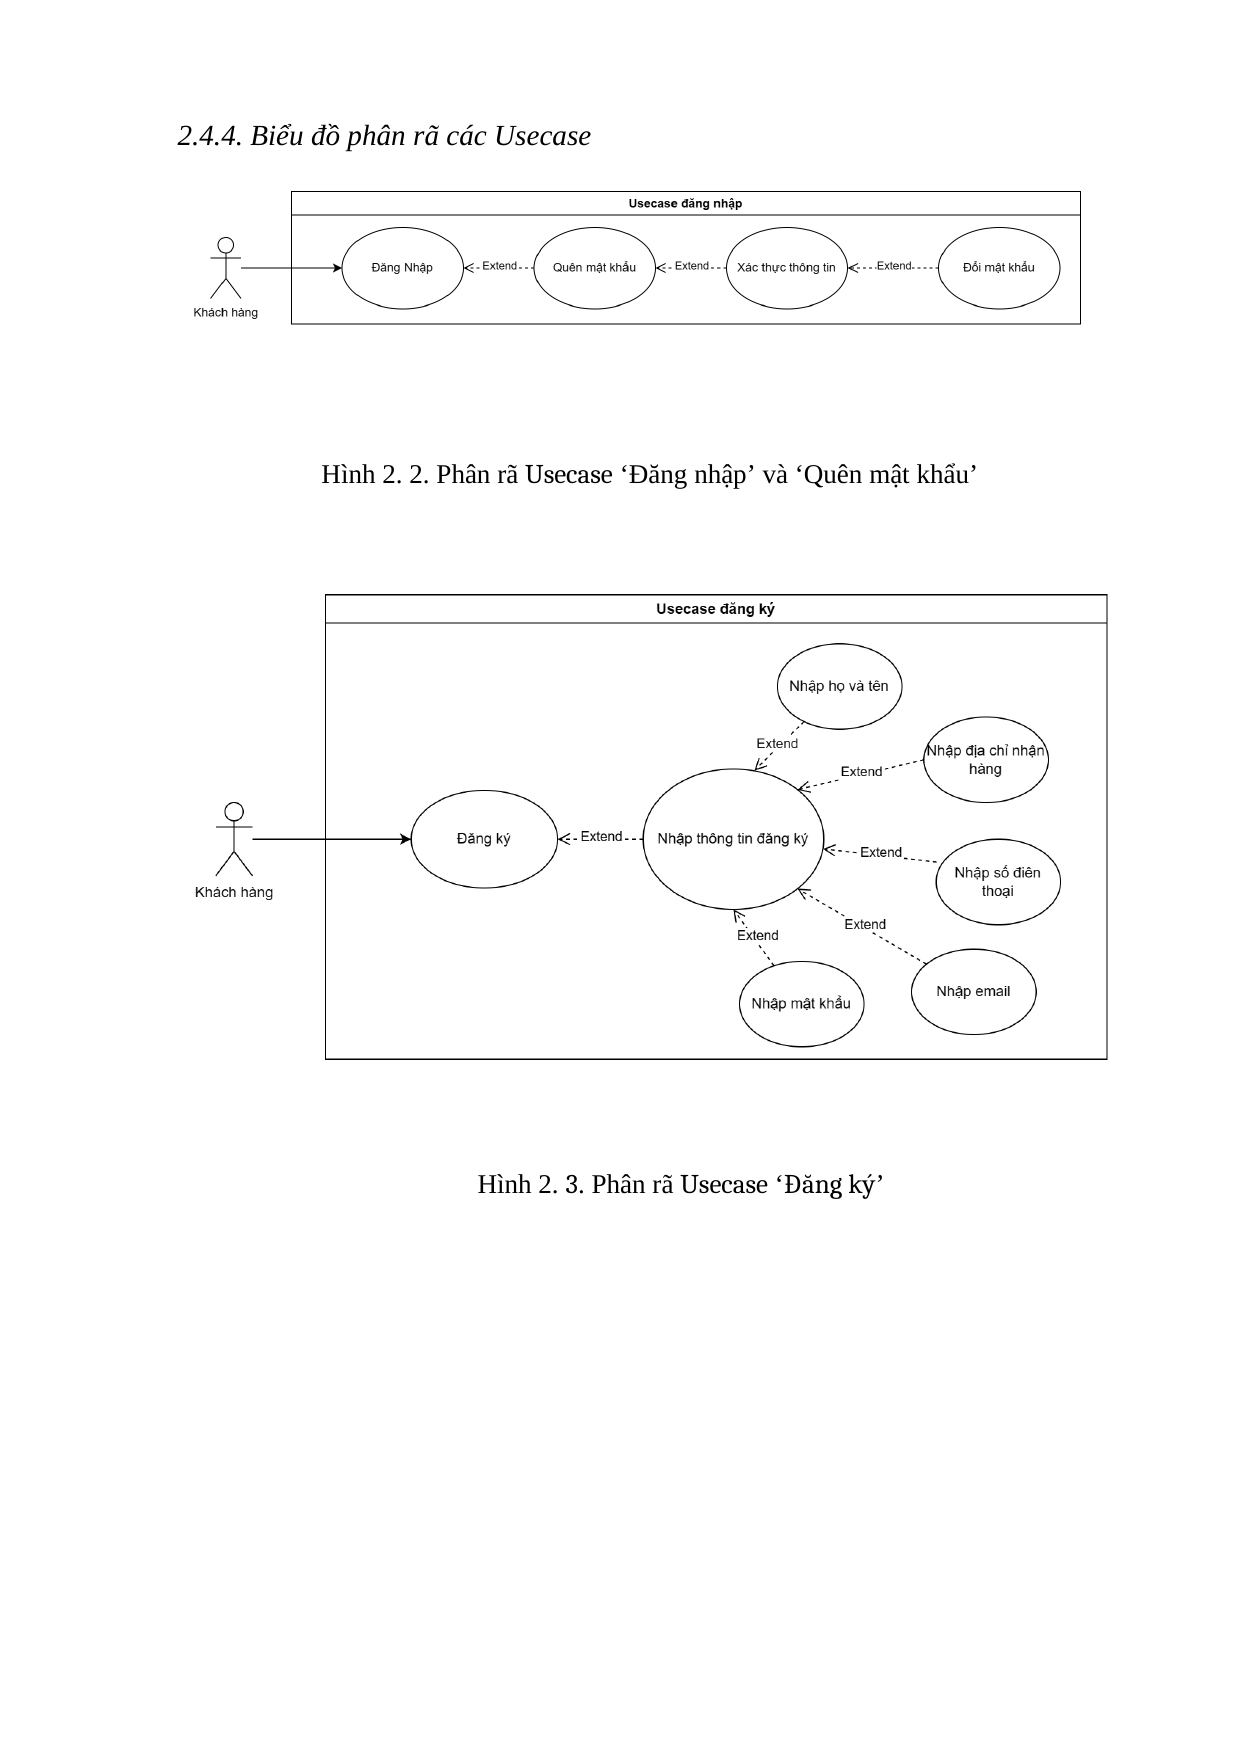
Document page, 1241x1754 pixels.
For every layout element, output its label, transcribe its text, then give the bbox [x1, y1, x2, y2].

picture [177, 168, 1123, 360]
subtitle 2.4.4. Biểu đồ phân rã các Usecase [177, 118, 1122, 152]
text Hình 2. 2. Phân rã Usecase ‘Đăng nhập’ và ‘Quên mật khẩu’ [177, 458, 1122, 490]
text Hình 2. 3. Phân rã Usecase ‘Đăng ký’ [402, 1169, 1122, 1201]
picture [177, 586, 1122, 1071]
